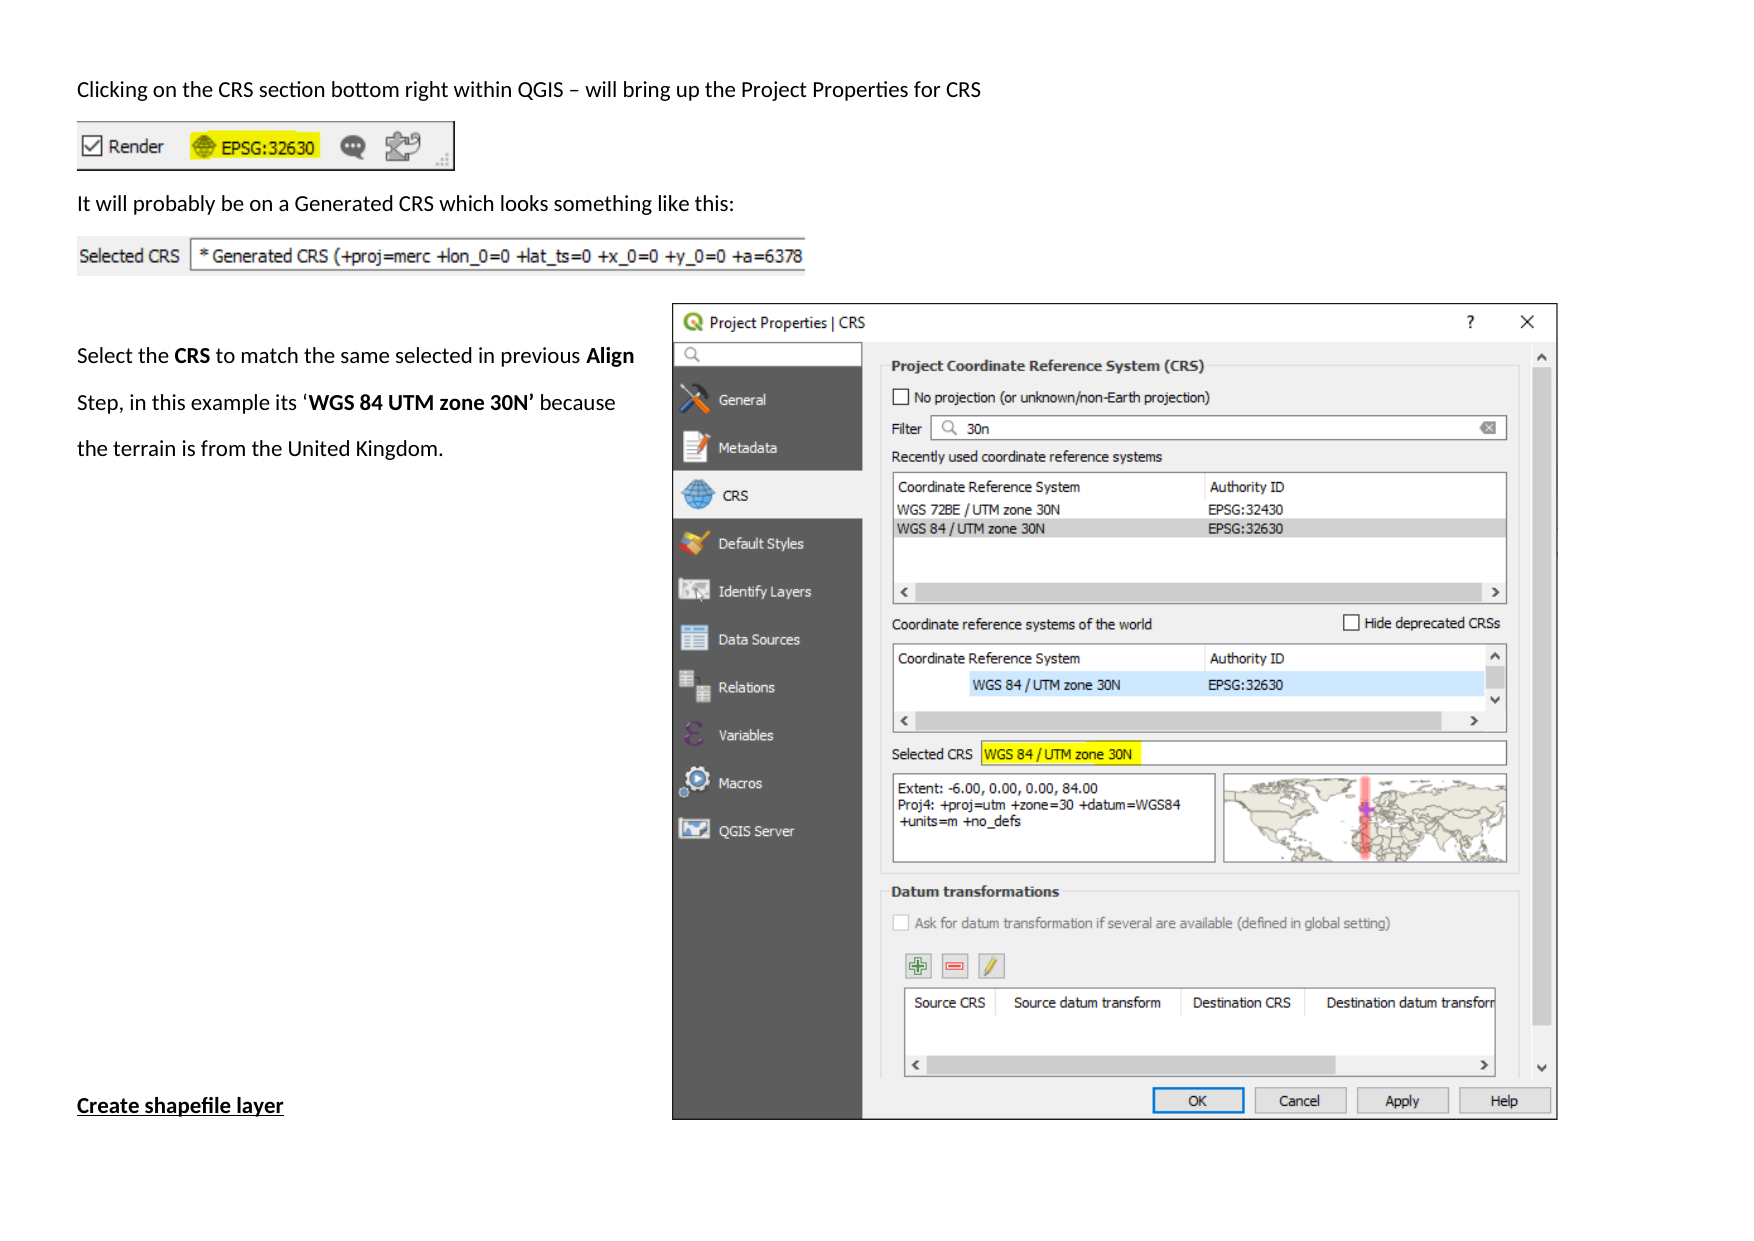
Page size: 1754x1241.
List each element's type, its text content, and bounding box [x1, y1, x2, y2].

text Clicking on the CRS section bottom right within QGIS – will bring up the Project Properties for CRS [77, 75, 1677, 103]
picture [76, 236, 805, 276]
text Select the CRS to match the same selected in previous Align [77, 341, 1677, 369]
text the terrain is from the United Kingdom. [77, 434, 1677, 463]
text Create shapefile layer [77, 1091, 1677, 1119]
picture [76, 121, 455, 171]
picture [672, 416, 1558, 434]
text It will probably be on a Generated CRS which looks something like this: [77, 189, 1677, 217]
text Step, in this example its ‘WGS 84 UTM zone 30N’ because [77, 388, 1677, 416]
picture [672, 463, 1558, 1091]
picture [672, 303, 1558, 341]
picture [672, 369, 1558, 388]
